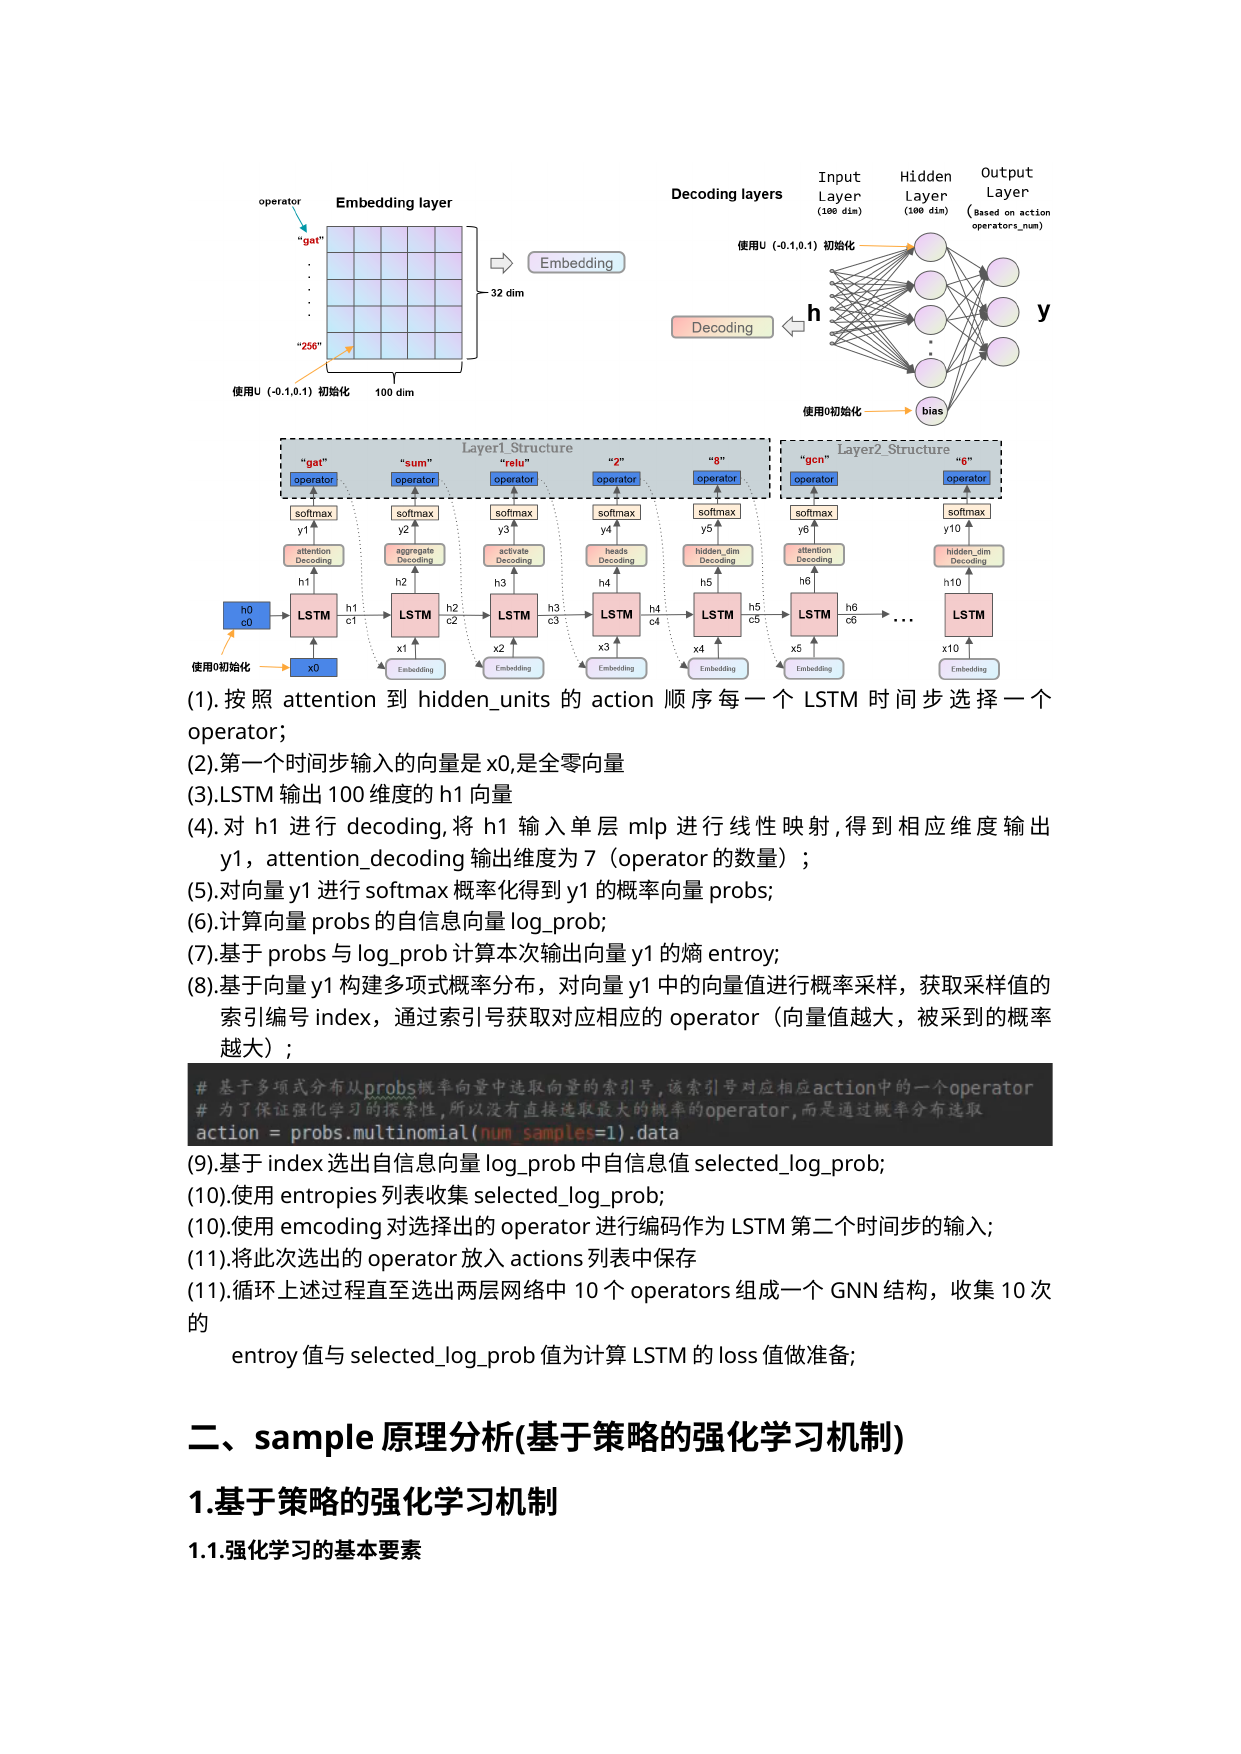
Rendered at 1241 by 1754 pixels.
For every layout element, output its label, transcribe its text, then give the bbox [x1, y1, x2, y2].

text (9).基于index选出自信息向量log_prob中自信息值selected_log_prob; [187, 1146, 1053, 1178]
text (3).LSTM输出100维度的h1向量 [187, 777, 1053, 809]
text (10).使用entropies列表收集selected_log_prob; [187, 1178, 1053, 1209]
text entroy值与selected_log_prob值为计算LSTM的loss值做准备; [187, 1338, 1053, 1370]
text (6).计算向量probs的自信息向量log_prob; [187, 904, 1053, 936]
text (5).对向量y1进行softmax概率化得到y1的概率向量probs; [187, 873, 1053, 904]
text (7).基于probs与log_prob计算本次输出向量y1的熵entroy; [187, 936, 1053, 968]
text (10).使用emcoding对选择出的operator进行编码作为LSTM第二个时间步的输入; [187, 1209, 1053, 1241]
text (2).第一个时间步输入的向量是x0,是全零向量 [187, 746, 1053, 777]
text 1.1.强化学习的基本要素 [187, 1533, 1053, 1565]
picture [187, 1063, 1053, 1146]
picture [187, 162, 1053, 680]
text (11).循环上述过程直至选出两层网络中10个operators组成一个GNN结构，收集10次的 [187, 1273, 1053, 1338]
text (11).将此次选出的operator放入actions列表中保存 [187, 1241, 1053, 1273]
text (1).按照attention到hidden_units的action顺序每一个LSTM时间步选择一个operator； [187, 682, 1053, 746]
text (8).基于向量y1构建多项式概率分布，对向量y1中的向量值进行概率采样，获取采样值的索引编号index，通过索引号获取对应相应的operator（向量值越大，被采到的概率越大）; [187, 968, 1053, 1063]
text 1.基于策略的强化学习机制 [187, 1468, 1053, 1533]
text 二、sample原理分析(基于策略的强化学习机制) [187, 1403, 1053, 1468]
text (4).对h1进行decoding,将h1输入单层mlp进行线性映射,得到相应维度输出y1，attention_decoding输出维度为7（operator的数量）； [187, 809, 1053, 873]
